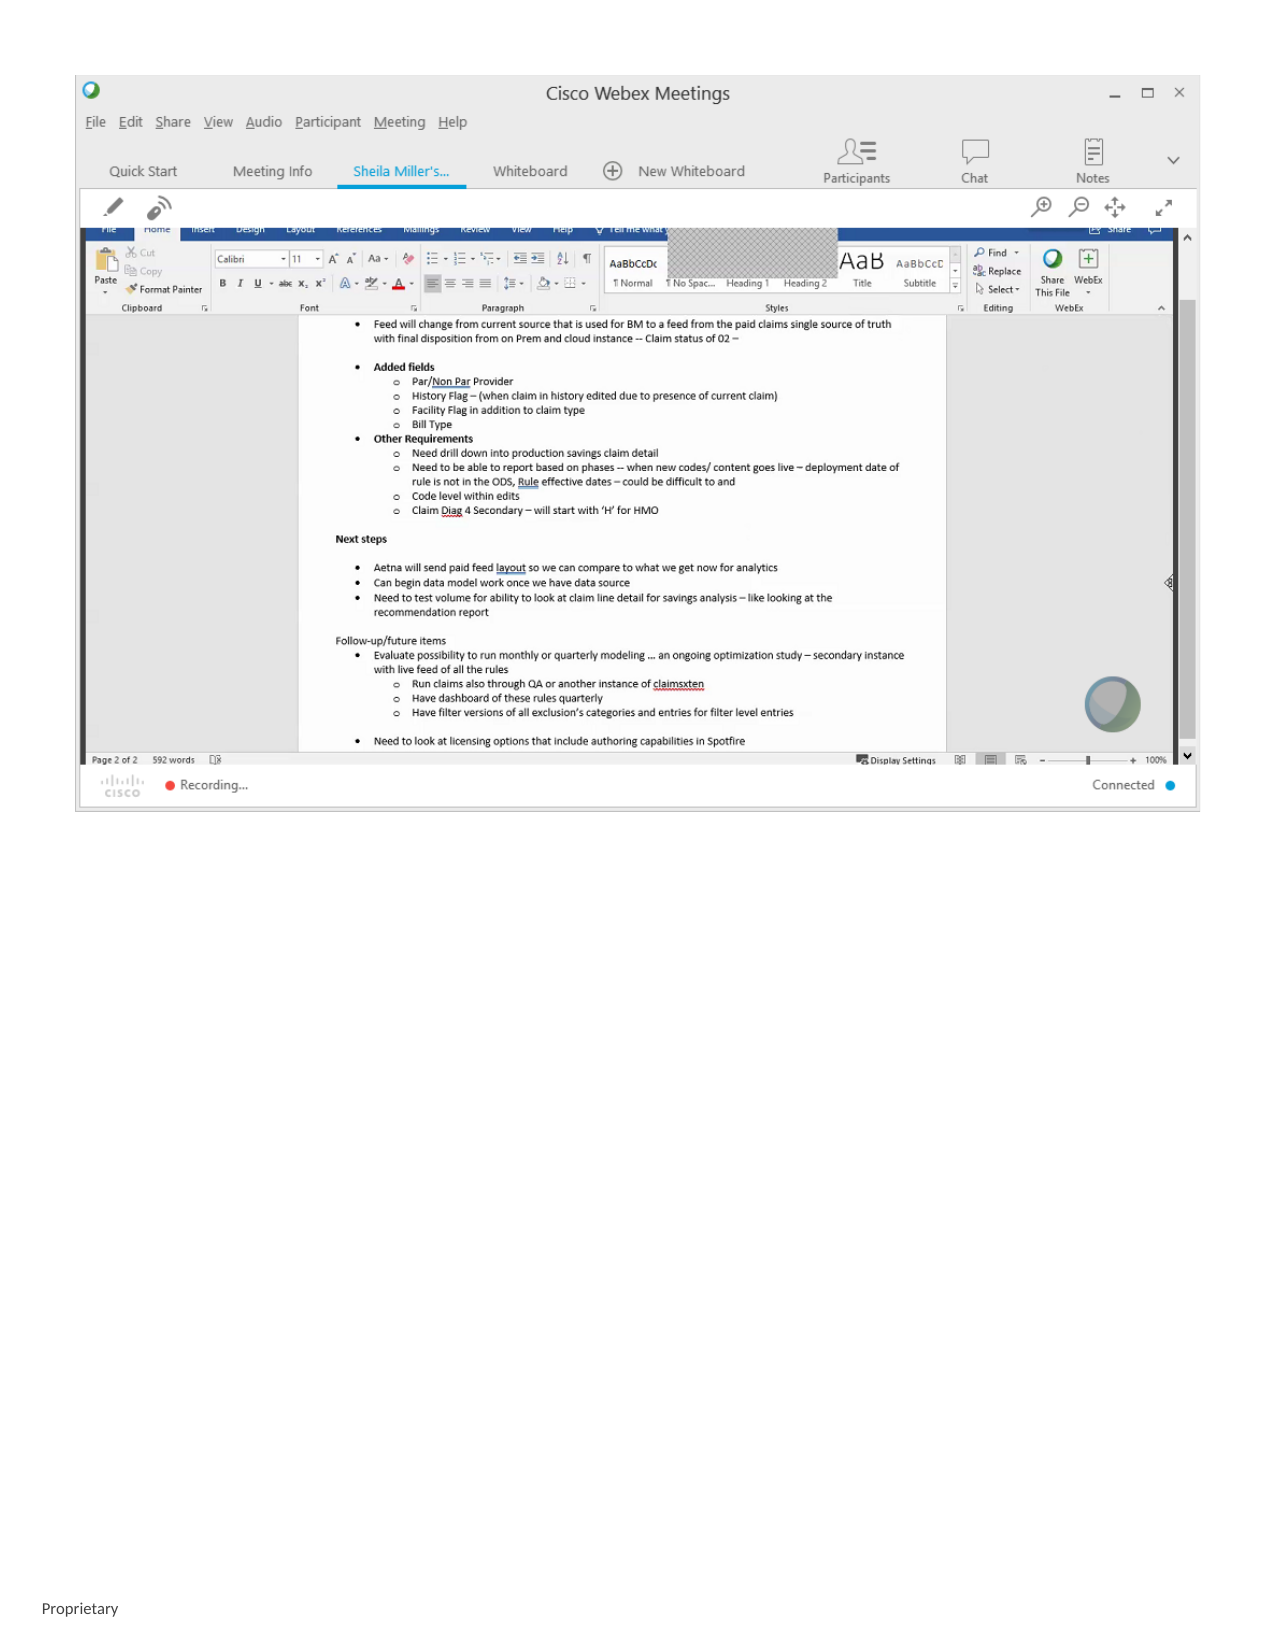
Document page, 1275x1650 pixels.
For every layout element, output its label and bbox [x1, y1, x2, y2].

picture [75, 75, 1200, 812]
